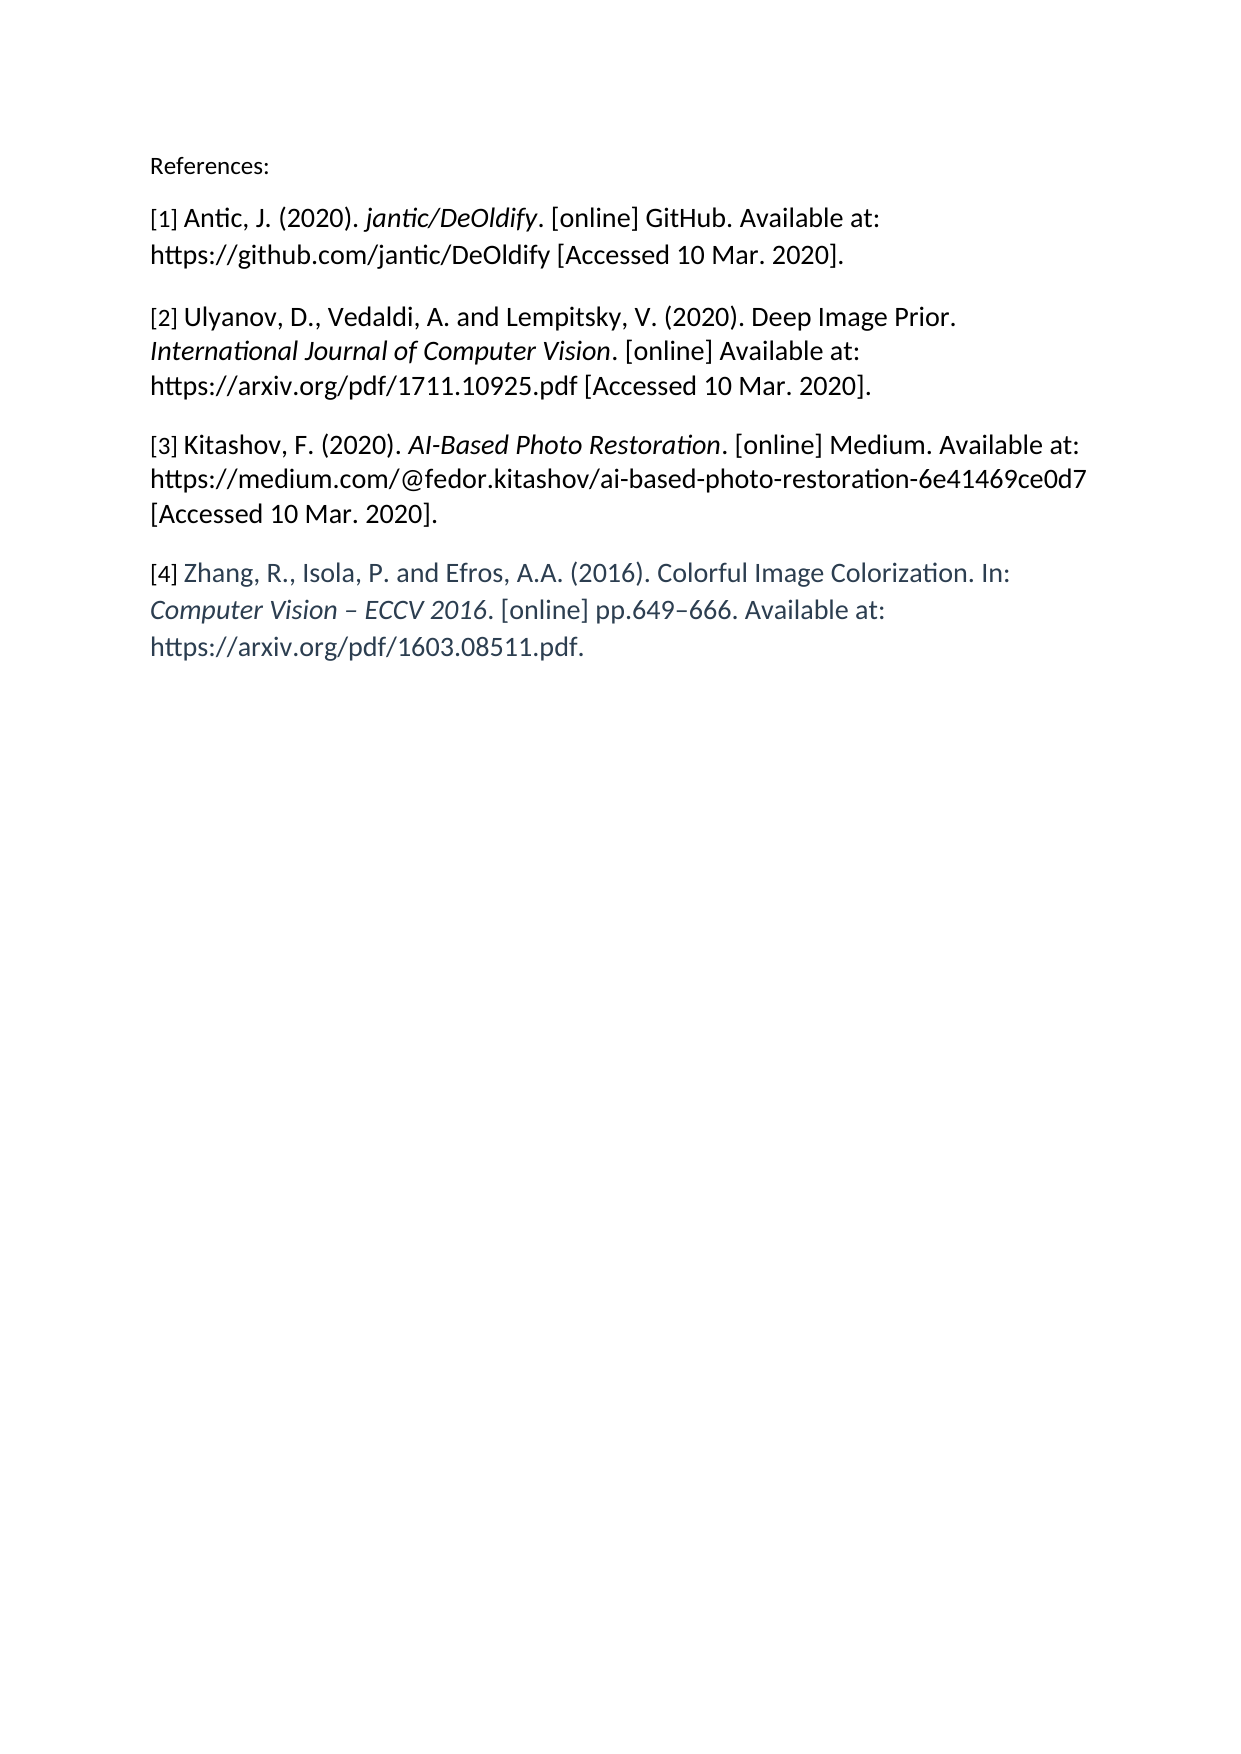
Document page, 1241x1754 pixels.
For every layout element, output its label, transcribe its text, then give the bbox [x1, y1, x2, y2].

text References: [150, 150, 1090, 181]
text ‌[2] Ulyanov, D., Vedaldi, A. and Lempitsky, V. (2020). Deep Image Prior. International Journal of Computer Vision. [online] Available at: https://arxiv.org/pdf/1711.10925.pdf [Accessed 10 Mar. 2020]. [150, 299, 1090, 402]
text ‌[3] Kitashov, F. (2020). AI-Based Photo Restoration. [online] Medium. Available at: https://medium.com/@fedor.kitashov/ai-based-photo-restoration-6e41469ce0d7 [Accessed 10 Mar. 2020]. [150, 427, 1090, 530]
text [4] Zhang, R., Isola, P. and Efros, A.A. (2016). Colorful Image Colorization. In: Computer Vision – ECCV 2016. [online] pp.649–666. Available at: https://arxiv.org/pdf/1603.08511.pdf. [150, 555, 1090, 663]
text [1] Antic, J. (2020). jantic/DeOldify. [online] GitHub. Available at: https://github.com/jantic/DeOldify [Accessed 10 Mar. 2020]. [150, 199, 1090, 271]
